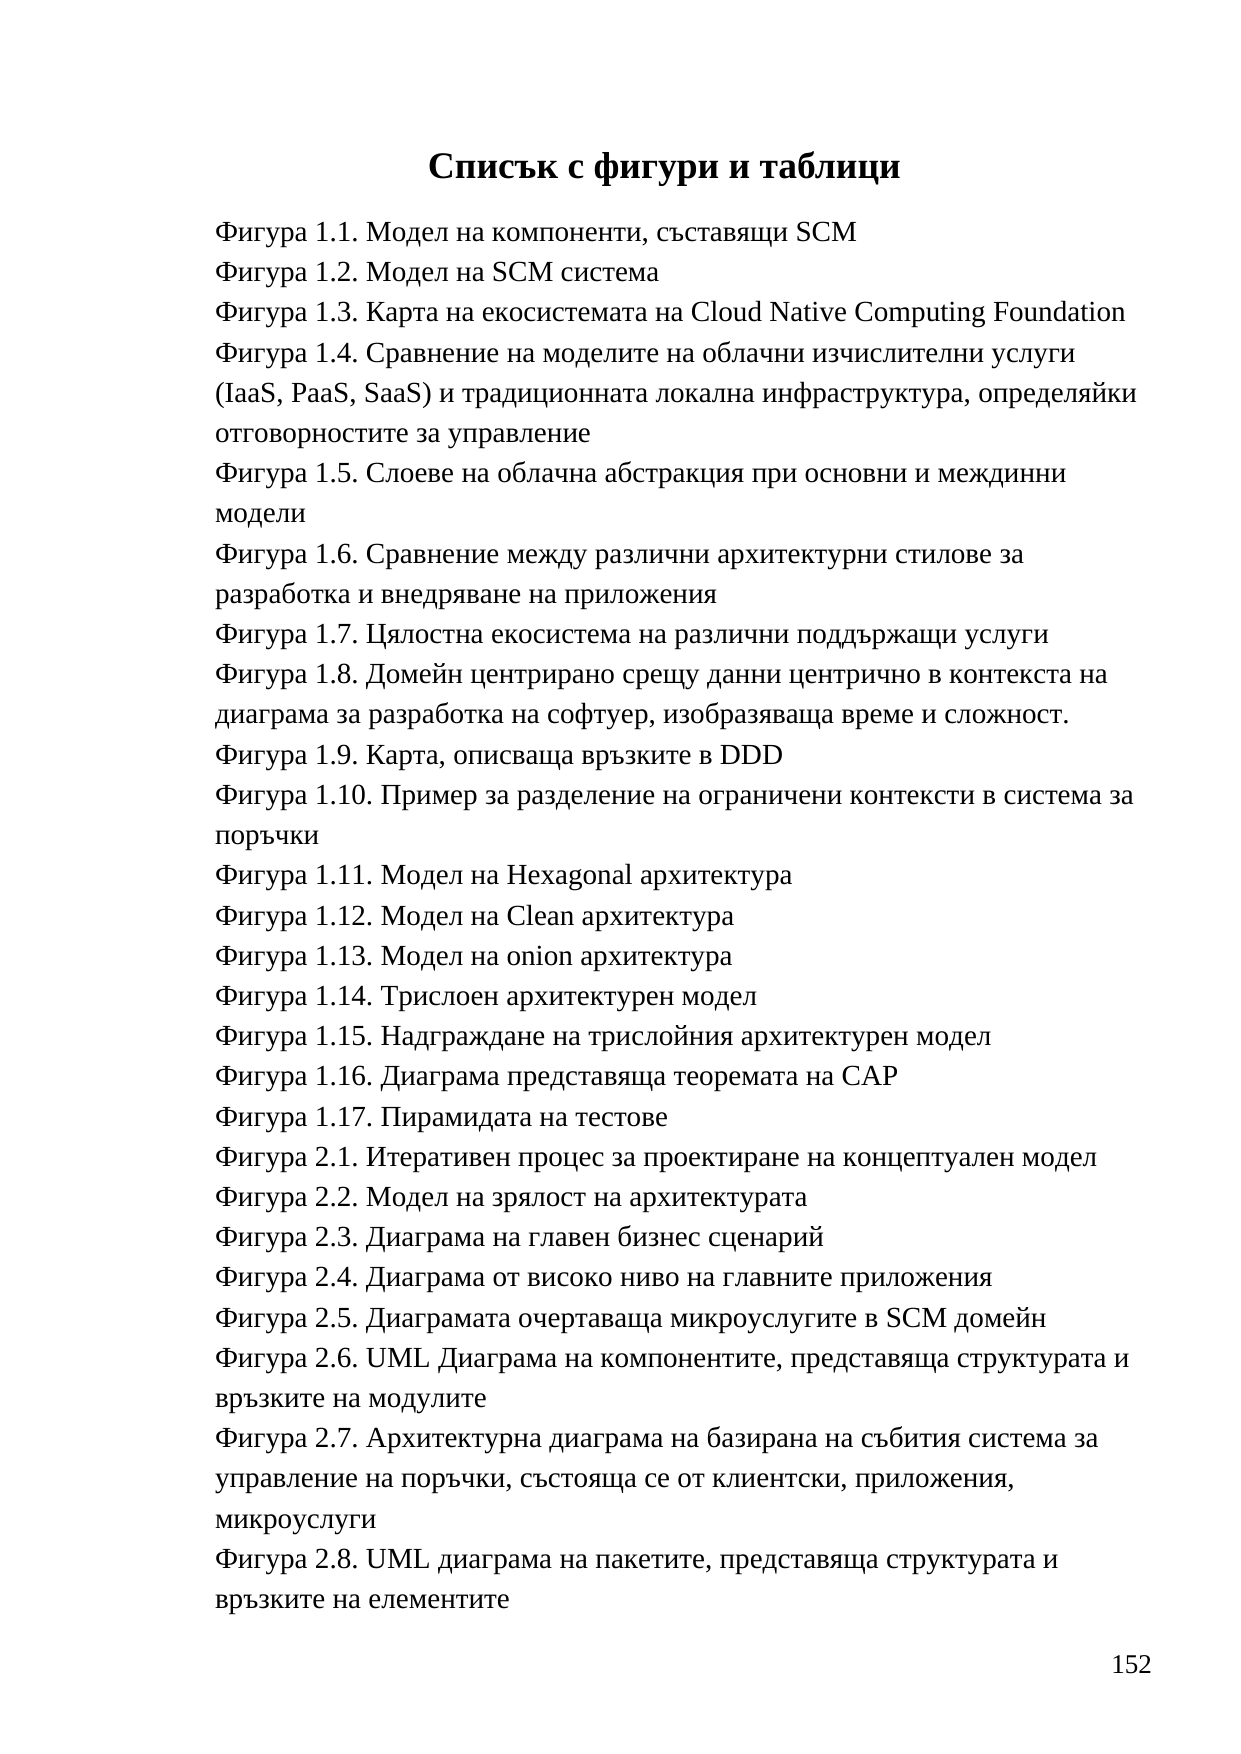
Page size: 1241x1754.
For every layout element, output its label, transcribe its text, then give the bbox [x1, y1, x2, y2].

text Фигура 1.15. Надграждане на трислойния архитектурен модел [215, 1018, 1152, 1052]
text Фигура 1.9. Карта, описваща връзките в DDD [215, 737, 1152, 770]
text Фигура 1.16. Диаграма представяща теоремата на CAP [215, 1058, 1152, 1092]
text Фигура 2.2. Модел на зрялост на архитектурата [215, 1179, 1152, 1213]
text Фигура 1.10. Пример за разделение на ограничени контексти в система за поръчки [215, 777, 1152, 851]
text Фигура 1.4. Сравнение на моделите на облачни изчислителни услуги (IaaS, PaaS, SaaS) и традиционната локална инфраструктура, определяйки отговорностите за управление [215, 335, 1152, 449]
text Фигура 2.1. Итеративен процес за проектиране на концептуален модел [215, 1139, 1152, 1172]
text Фигура 2.5. Диаграмата очертаваща микроуслугите в SCM домейн [215, 1300, 1152, 1333]
text Фигура 1.7. Цялостна екосистема на различни поддържащи услуги [215, 616, 1152, 650]
subtitle Списък с фигури и таблици [177, 143, 1152, 186]
text Фигура 1.12. Модел на Clean архитектурa [215, 898, 1152, 931]
text Фигура 1.2. Модел на SCM система [215, 254, 1152, 288]
text Фигура 1.6. Сравнение между различни архитектурни стилове за разработка и внедряване на приложения [215, 536, 1152, 609]
text Фигура 1.1. Модел на компоненти, съставящи SCM [215, 214, 1152, 248]
text Фигура 2.6. UML Диаграма на компонентите, представяща структурата и връзките на модулите [215, 1340, 1152, 1414]
text Фигура 2.3. Диаграма на главен бизнес сценарий [215, 1219, 1152, 1253]
text Фигура 2.7. Архитектурна диаграма на базирана на събития система за управление на поръчки, състояща се от клиентски, приложения, микроуслуги [215, 1420, 1152, 1534]
text Фигура 1.3. Карта на екосистемата на Cloud Native Computing Foundation [215, 294, 1152, 328]
text Фигура 1.11. Модел на Hexagonal архитектурa [215, 857, 1152, 891]
text Фигура 1.17. Пирамидата на тестове [215, 1099, 1152, 1132]
text Фигура 1.14. Трислоен архитектурен модел [215, 978, 1152, 1012]
text Фигура 2.8. UML диаграма на пакетите, представяща структурата и връзките на елементите [215, 1541, 1152, 1615]
text Фигура 1.5. Слоеве на облачна абстракция при основни и междинни модели [215, 455, 1152, 529]
text Фигура 2.4. Диаграма от високо ниво на главните приложения [215, 1259, 1152, 1293]
text Фигура 1.8. Домейн центрирано срещу данни центрично в контекста на диаграма за разработка на софтуер, изобразяваща време и сложност. [215, 656, 1152, 730]
text Фигура 1.13. Модел на onion архитектурa [215, 938, 1152, 971]
